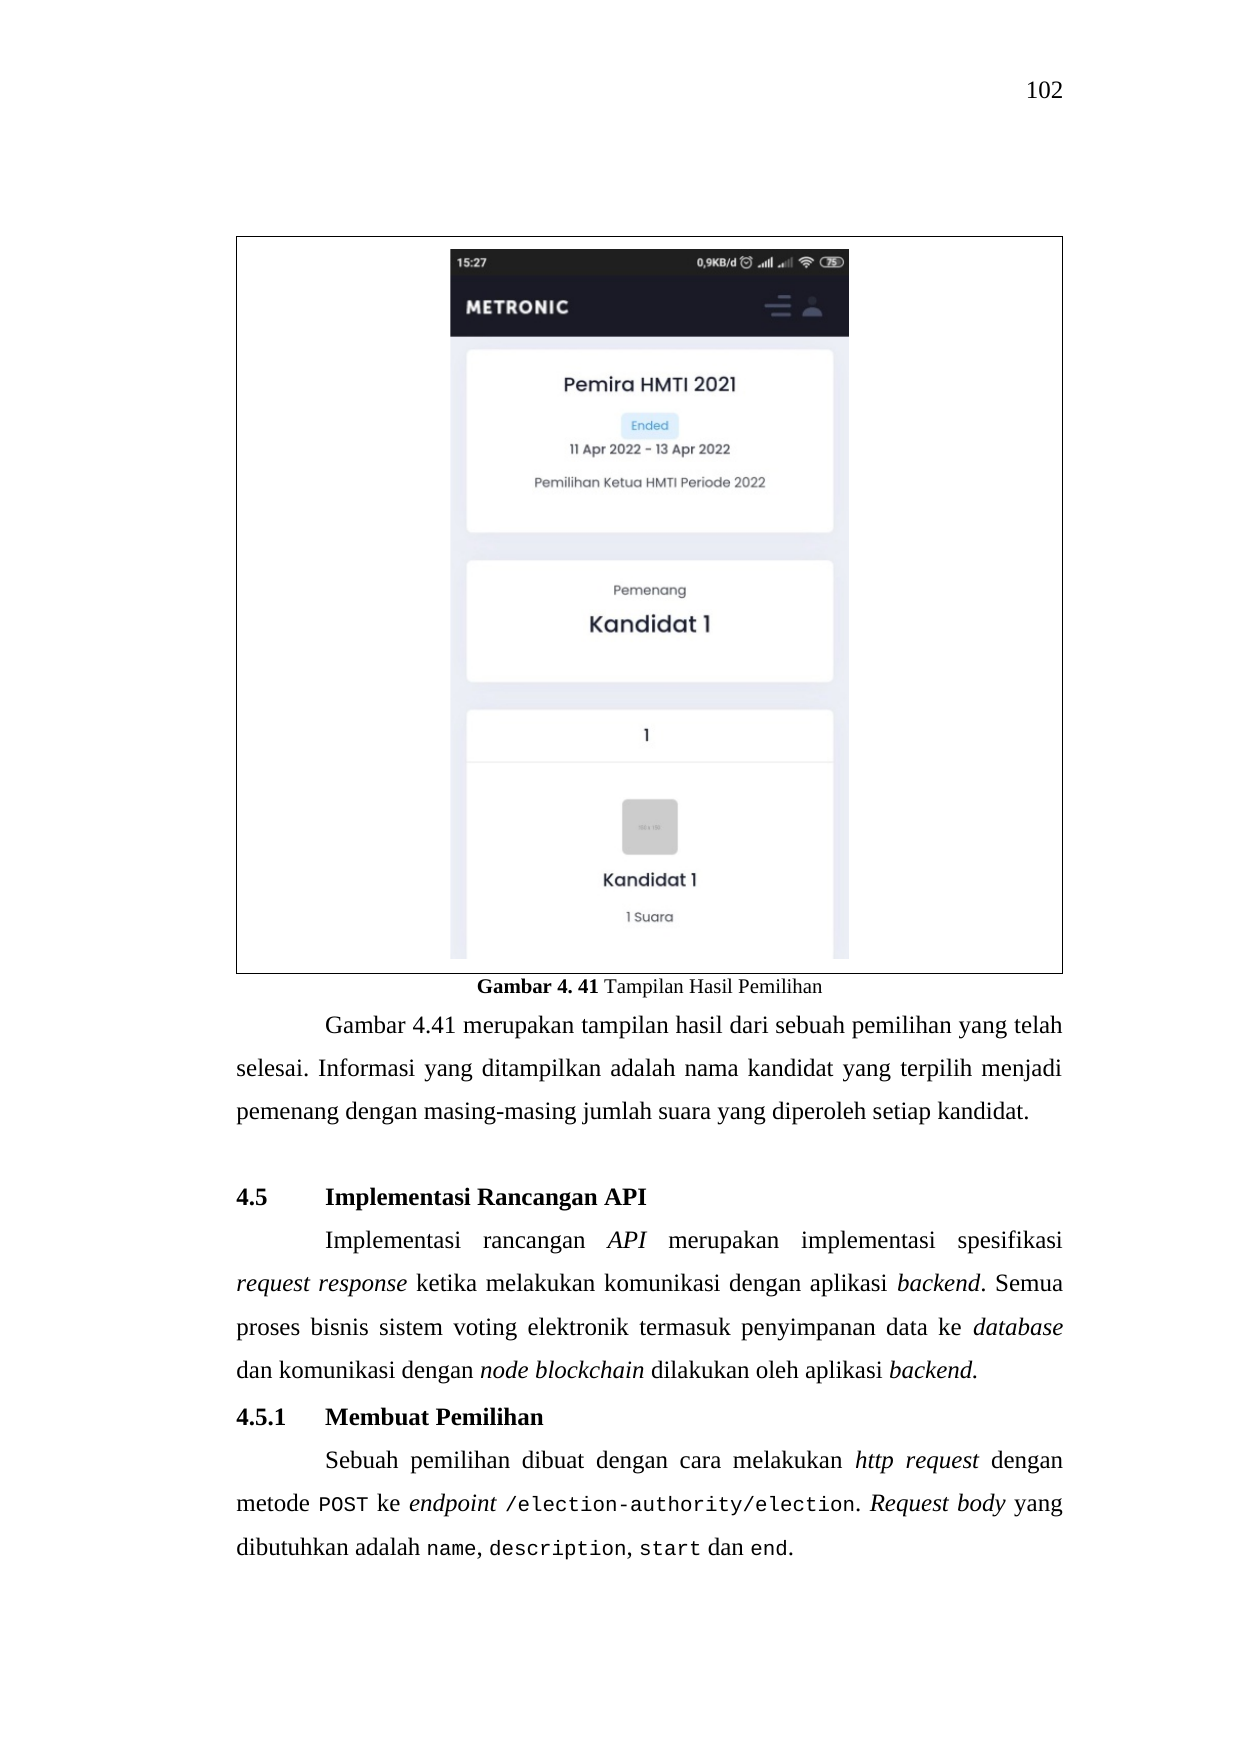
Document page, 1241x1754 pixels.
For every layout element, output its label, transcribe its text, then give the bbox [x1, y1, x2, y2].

picture [450, 249, 849, 959]
text Implementasi rancangan API merupakan implementasi spesifikasi request response ketika melakukan komunikasi dengan aplikasi backend. Semua proses bisnis sistem voting elektronik termasuk penyimpanan data ke database dan komunikasi dengan node blockchain dilakukan oleh aplikasi backend. [236, 1225, 1063, 1383]
subtitle Membuat Pemilihan [236, 1402, 1063, 1431]
subtitle Implementasi Rancangan API [236, 1182, 1063, 1211]
table_header [237, 237, 1062, 973]
text Gambar 4. 41 Tampilan Hasil Pemilihan [236, 974, 1063, 998]
text Gambar 4.41 merupakan tampilan hasil dari sebuah pemilihan yang telah selesai. Informasi yang ditampilkan adalah nama kandidat yang terpilih menjadi pemenang dengan masing-masing jumlah suara yang diperoleh setiap kandidat. [236, 1010, 1063, 1125]
text Sebuah pemilihan dibuat dengan cara melakukan http request dengan metode POST ke endpoint /election-authority/election. Request body yang dibutuhkan adalah name, description, start dan end. [236, 1445, 1063, 1562]
